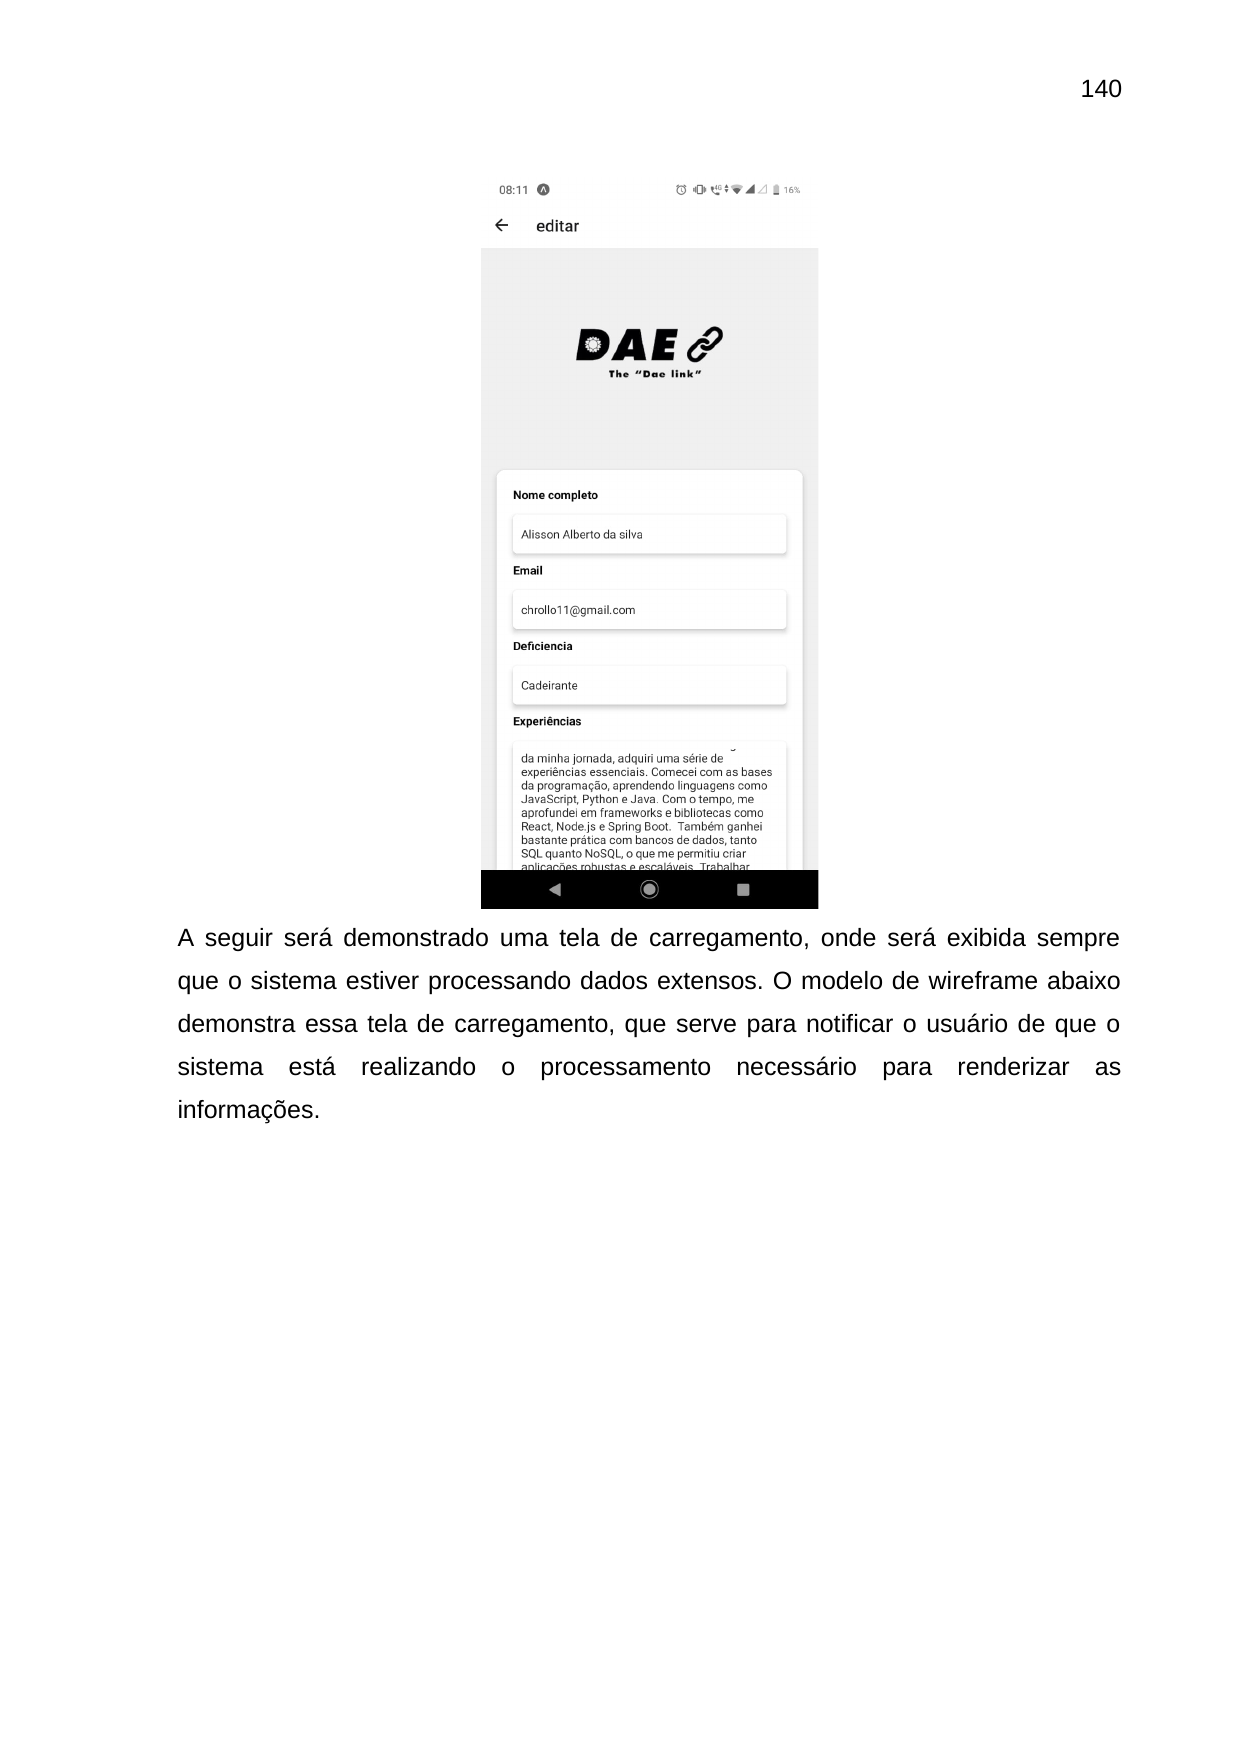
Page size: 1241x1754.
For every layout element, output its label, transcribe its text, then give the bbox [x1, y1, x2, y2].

picture [481, 177, 819, 909]
text A seguir será demonstrado uma tela de carregamento, onde será exibida sempre que o sistema estiver processando dados extensos. O modelo de wireframe abaixo demonstra essa tela de carregamento, que serve para notificar o usuário de que o sistema está realizando o processamento necessário para renderizar as informações. [177, 923, 1122, 1124]
